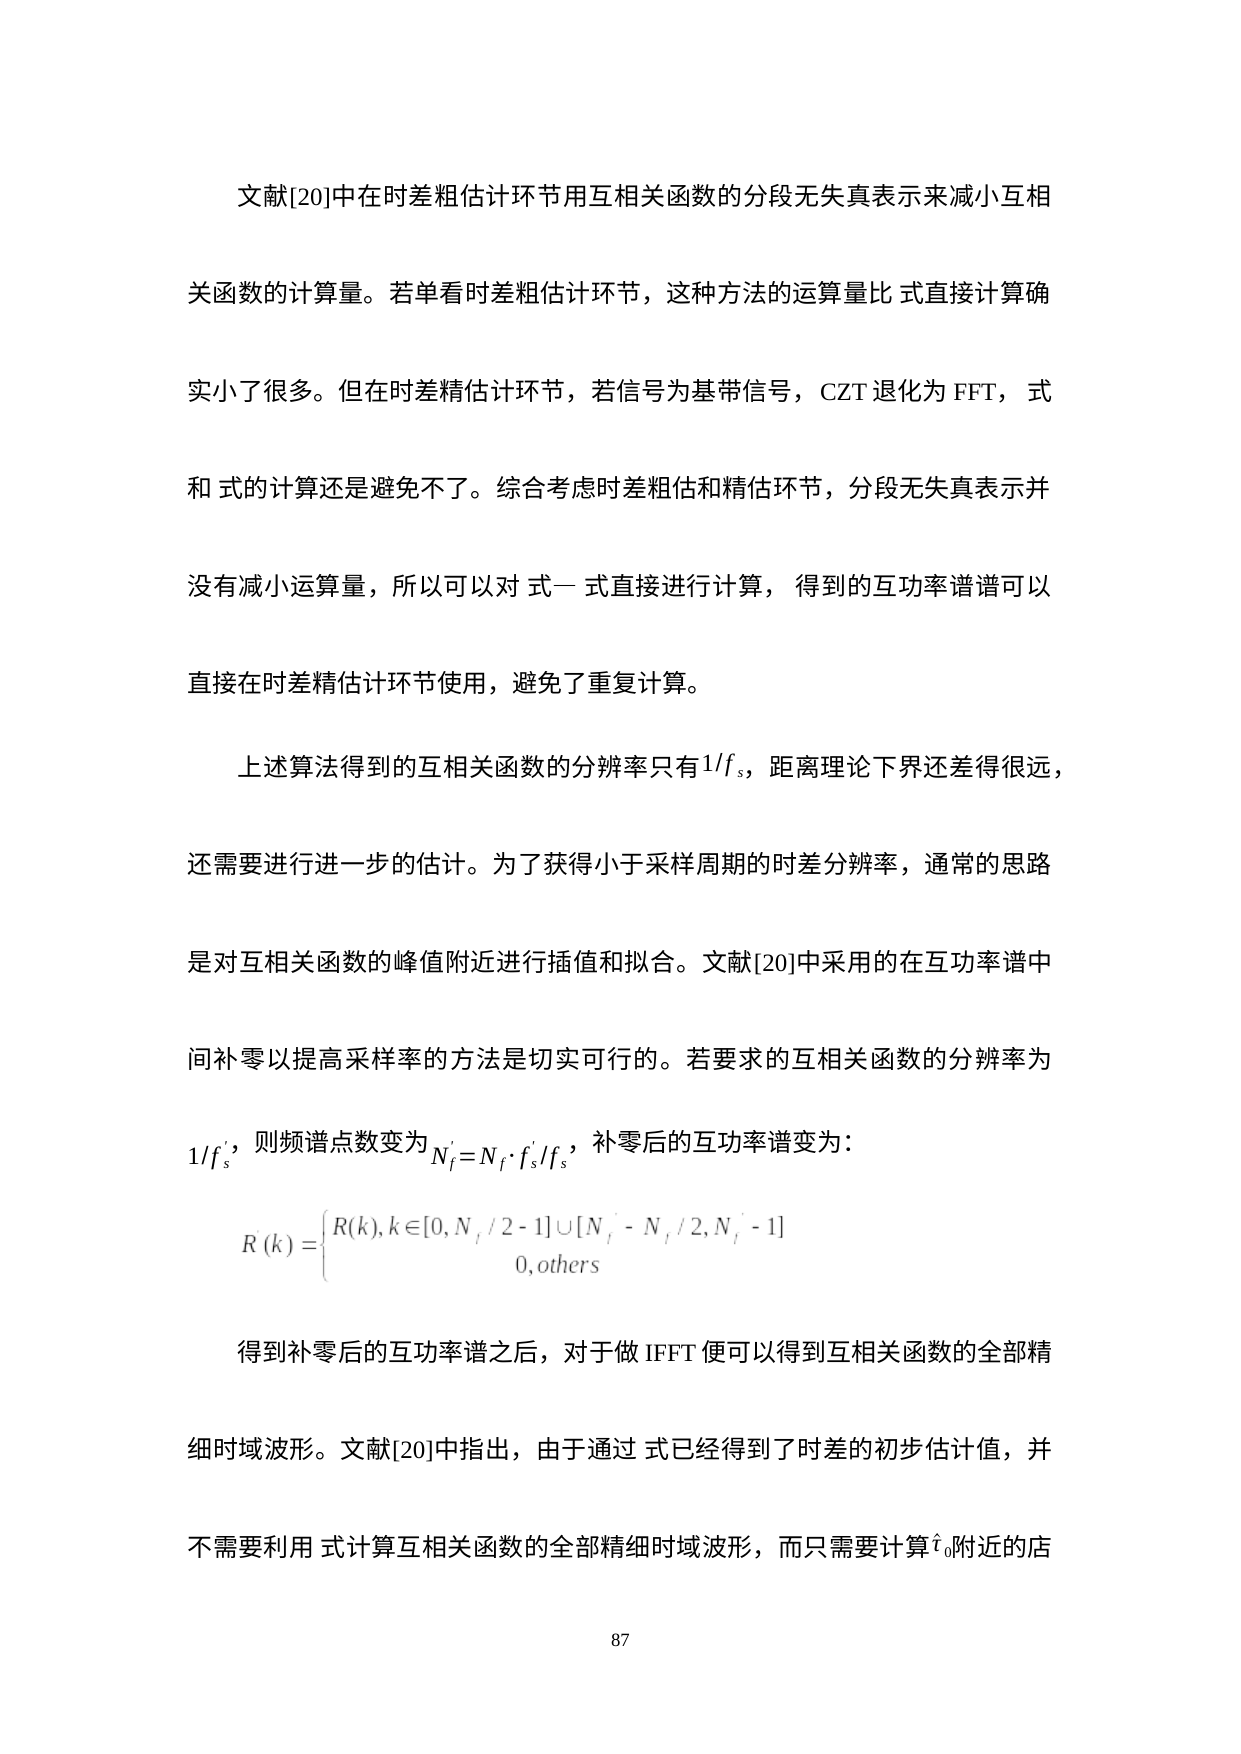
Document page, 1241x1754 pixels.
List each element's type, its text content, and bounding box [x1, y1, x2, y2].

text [187, 1318, 1053, 1578]
text 上述算法得到的互相关函数的分辨率只有，距离理论下界还差得很远，还需要进行进一步的估计。为了获得小于采样周期的时差分辨率，通常的思路是对互相关函数的峰值附近进行插值和拟合。文献[20]中采用的在互功率谱中间补零以提高采样率的方法是切实可行的。若要求的互相关函数的分辨率为，则频谱点数变为，补零后的互功率谱变为： [187, 733, 1053, 1188]
text 文献[20]中在时差粗估计环节用互相关函数的分段无失真表示来减小互相关函数的计算量。若单看时差粗估计环节，这种方法的运算量比 式直接计算确实小了很多。但在时差精估计环节，若信号为基带信号，CZT退化为FFT， 式和 式的计算还是避免不了。综合考虑时差粗估和精估环节，分段无失真表示并没有减小运算量，所以可以对 式— 式直接进行计算， 得到的互功率谱谱可以直接在时差精估计环节使用，避免了重复计算。 [187, 162, 1053, 714]
